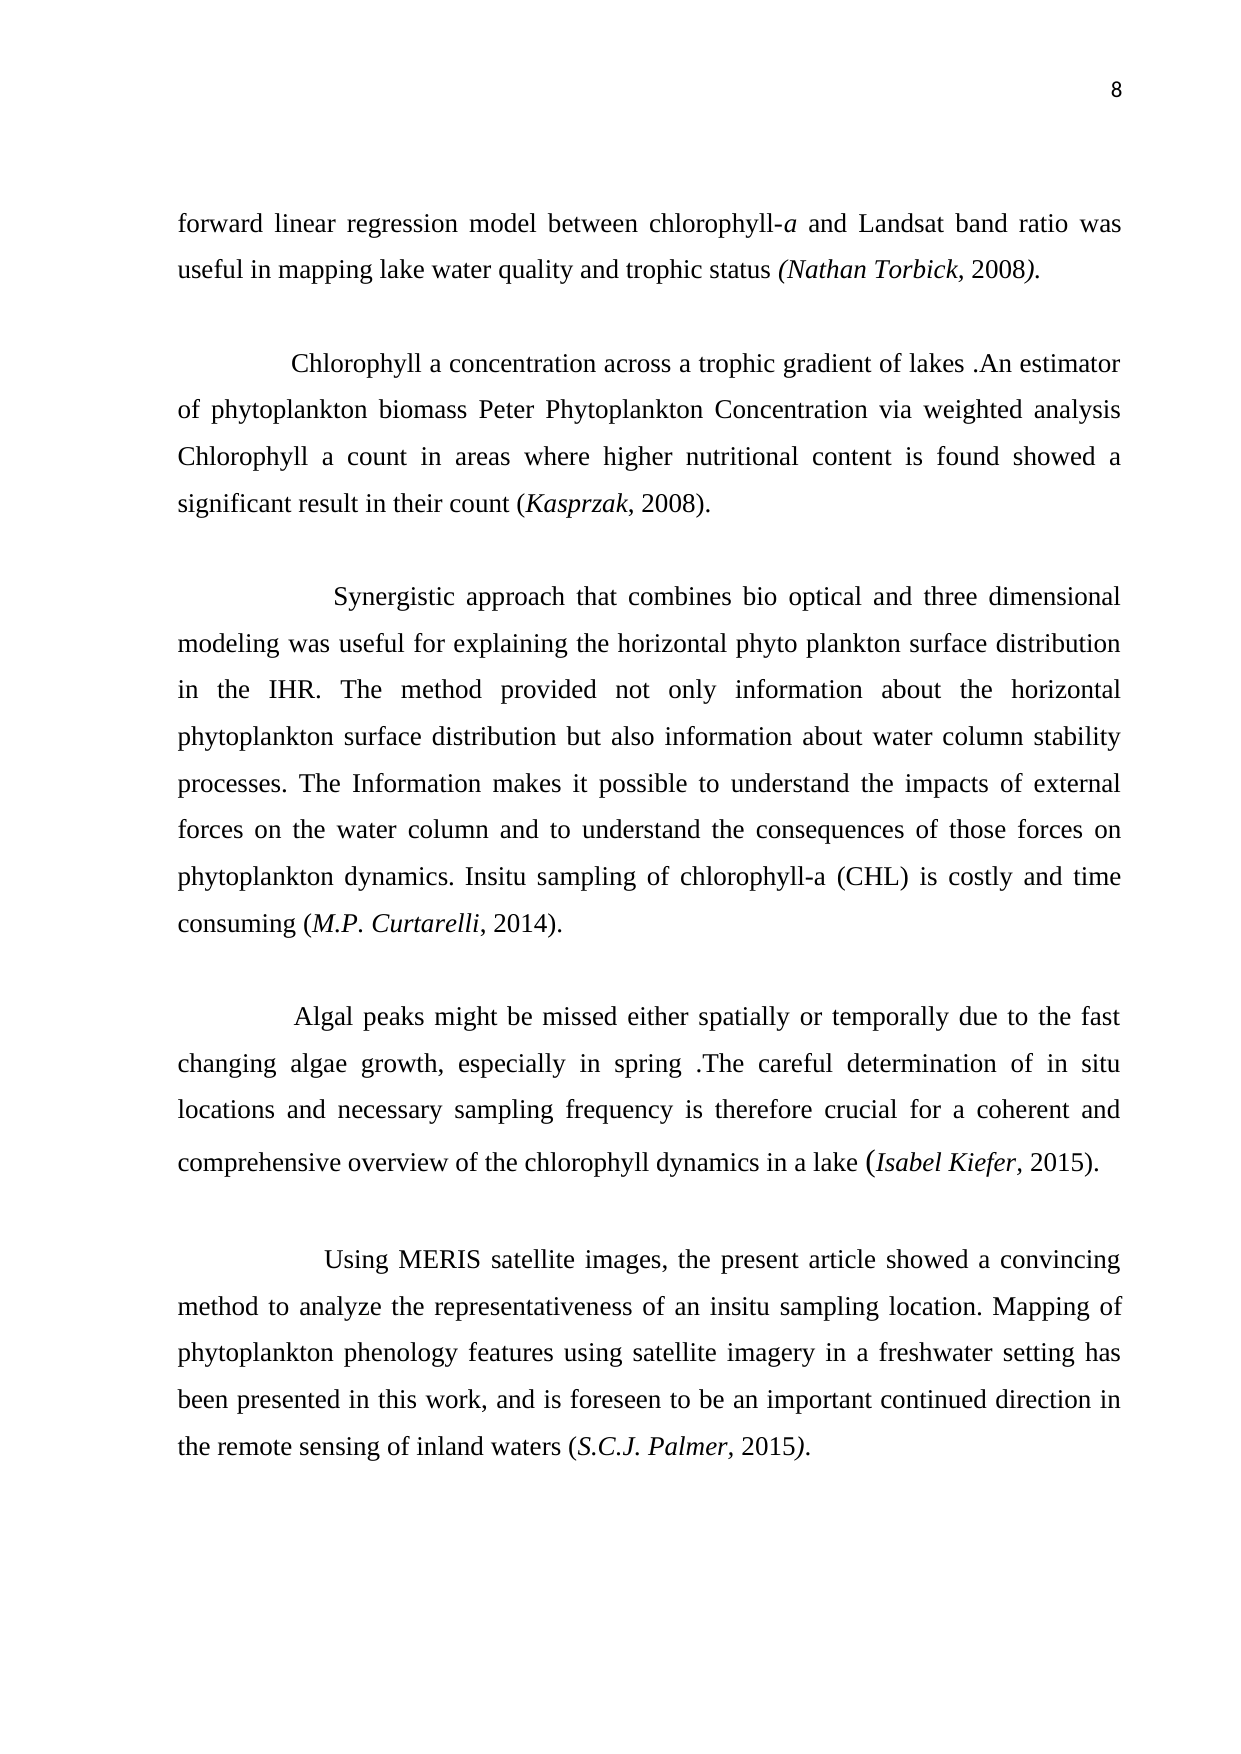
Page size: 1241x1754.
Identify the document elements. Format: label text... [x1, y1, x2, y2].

text Chlorophyll a concentration across a trophic gradient of lakes .An estimator of phytoplankton biomass Peter Phytoplankton Concentration via weighted analysis Chlorophyll a count in areas where higher nutritional content is found showed a significant result in their count (Kasprzak, 2008). [177, 347, 1122, 518]
text Synergistic approach that combines bio optical and three dimensional modeling was useful for explaining the horizontal phyto plankton surface distribution in the IHR. The method provided not only information about the horizontal phytoplankton surface distribution but also information about water column stability processes. The Information makes it possible to understand the impacts of external forces on the water column and to understand the consequences of those forces on phytoplankton dynamics. Insitu sampling of chlorophyll-a (CHL) is costly and time consuming (M.P. Curtarelli, 2014). [177, 580, 1122, 938]
text Algal peaks might be missed either spatially or temporally due to the fast changing algae growth, especially in spring .The careful determination of in situ locations and necessary sampling frequency is therefore crucial for a coherent and comprehensive overview of the chlorophyll dynamics in a lake (Isabel Kiefer, 2015). [177, 1000, 1122, 1178]
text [177, 207, 1122, 284]
text Using MERIS satellite images, the present article showed a convincing method to analyze the representativeness of an insitu sampling location. Mapping of phytoplankton phenology features using satellite imagery in a freshwater setting has been presented in this work, and is foreseen to be an important continued direction in the remote sensing of inland waters (S.C.J. Palmer, 2015). [177, 1243, 1122, 1461]
